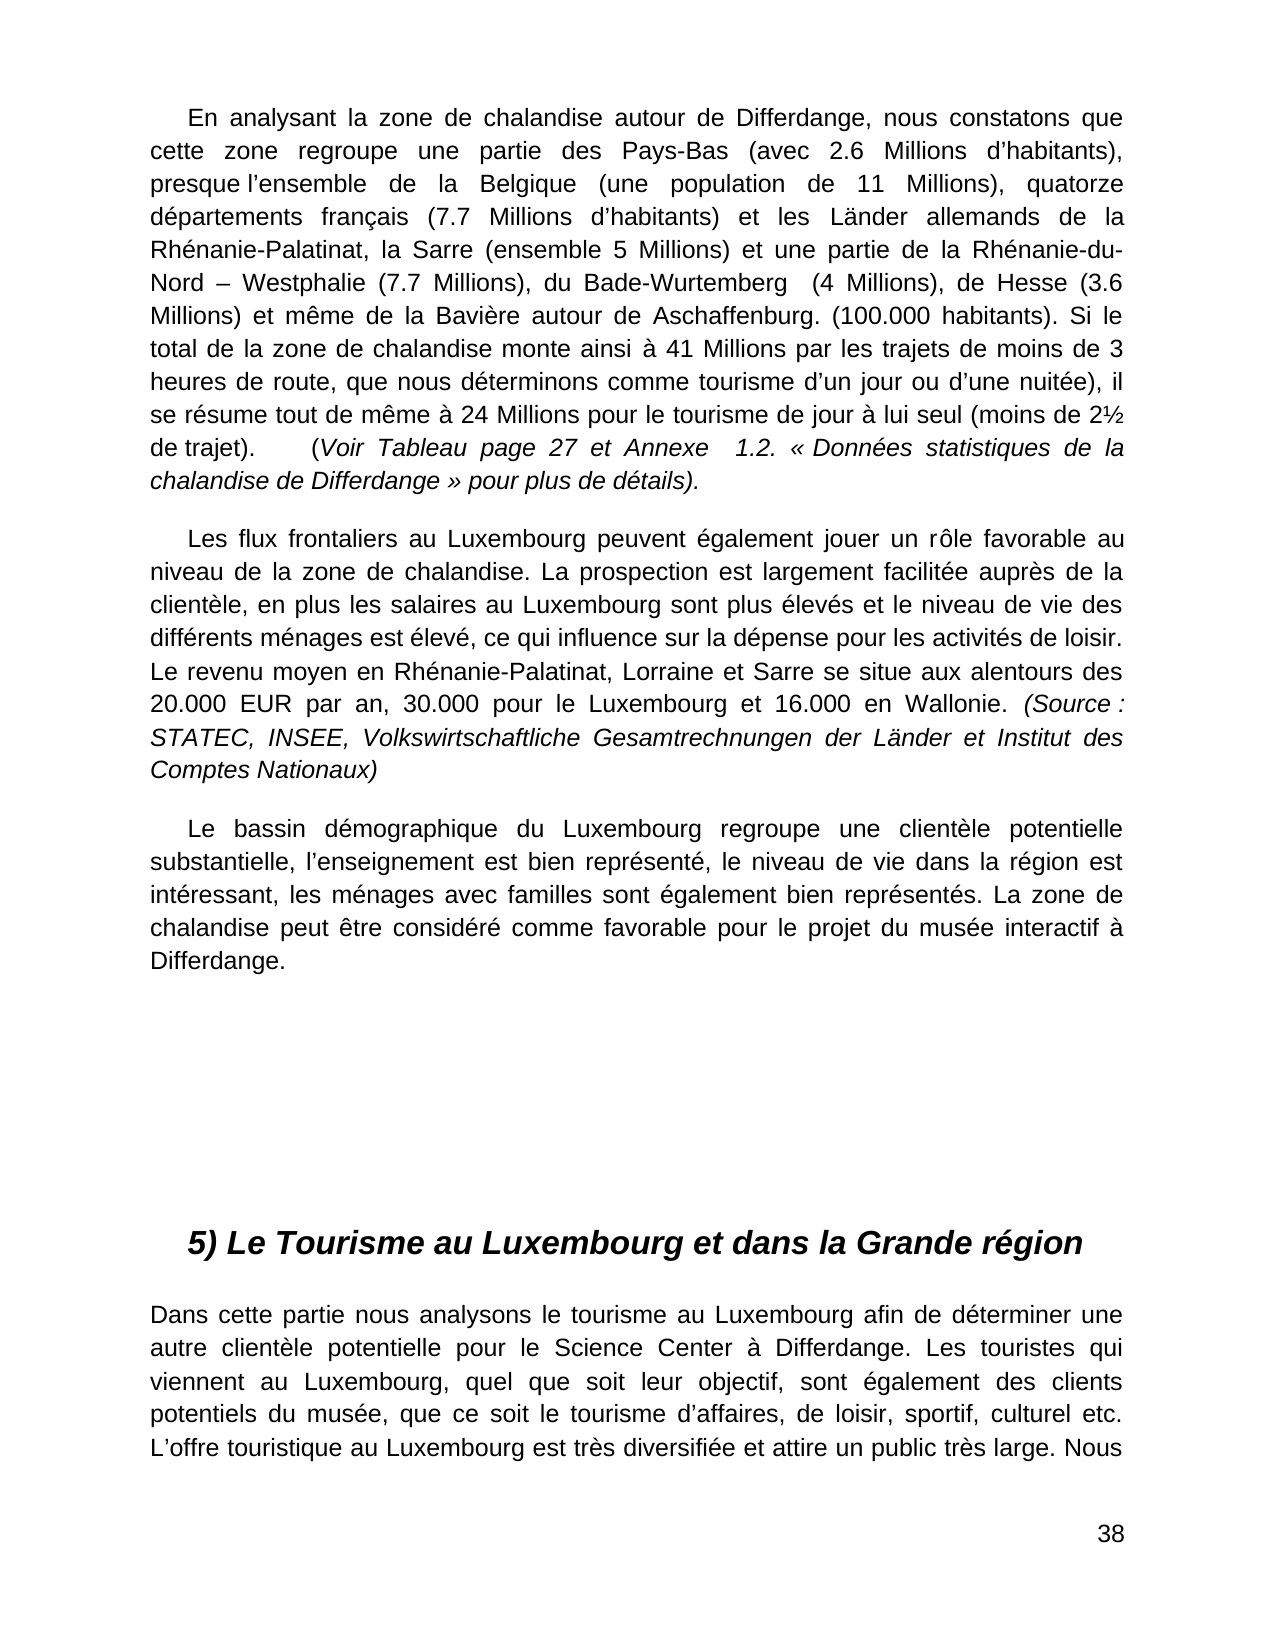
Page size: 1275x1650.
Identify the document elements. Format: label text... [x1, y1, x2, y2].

subtitle Le Tourisme au Luxembourg et dans la Grande région [187, 1223, 1125, 1262]
text Le bassin démographique du Luxembourg regroupe une clientèle potentielle substantielle, l’enseignement est bien représenté, le niveau de vie dans la région est intéressant, les ménages avec familles sont également bien représentés. La zone de chalandise peut être considéré comme favorable pour le projet du musée interactif à Differdange. [150, 813, 1125, 1040]
text En analysant la zone de chalandise autour de Differdange, nous constatons que cette zone regroupe une partie des Pays-Bas (avec 2.6 Millions d’habitants), presque l’ensemble de la Belgique (une population de 11 Millions), quatorze départements français (7.7 Millions d’habitants) et les Länder allemands de la Rhénanie-Palatinat, la Sarre (ensemble 5 Millions) et une partie de la Rhénanie-du-Nord – Westphalie (7.7 Millions), du Bade-Wurtemberg (4 Millions), de Hesse (3.6 Millions) et même de la Bavière autour de Aschaffenburg. (100.000 habitants). Si le total de la zone de chalandise monte ainsi à 41 Millions par les trajets de moins de 3 heures de route, que nous déterminons comme tourisme d’un jour ou d’une nuitée), il se résume tout de même à 24 Millions pour le tourisme de jour à lui seul (moins de 2½ de trajet). (Voir Tableau page 27 et Annexe 1.2. « Données statistiques de la chalandise de Differdange » pour plus de détails). [150, 103, 1125, 495]
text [150, 1267, 1125, 1461]
text Les flux frontaliers au Luxembourg peuvent également jouer un rôle favorable au niveau de la zone de chalandise. La prospection est largement facilitée auprès de la clientèle, en plus les salaires au Luxembourg sont plus élevés et le niveau de vie des différents ménages est élevé, ce qui influence sur la dépense pour les activités de loisir. Le revenu moyen en Rhénanie-Palatinat, Lorraine et Sarre se situe aux alentours des 20.000 EUR par an, 30.000 pour le Luxembourg et 16.000 en Wallonie. (Source : STATEC, INSEE, Volkswirtschaftliche Gesamtrechnungen der Länder et Institut des Comptes Nationaux) [150, 524, 1125, 784]
